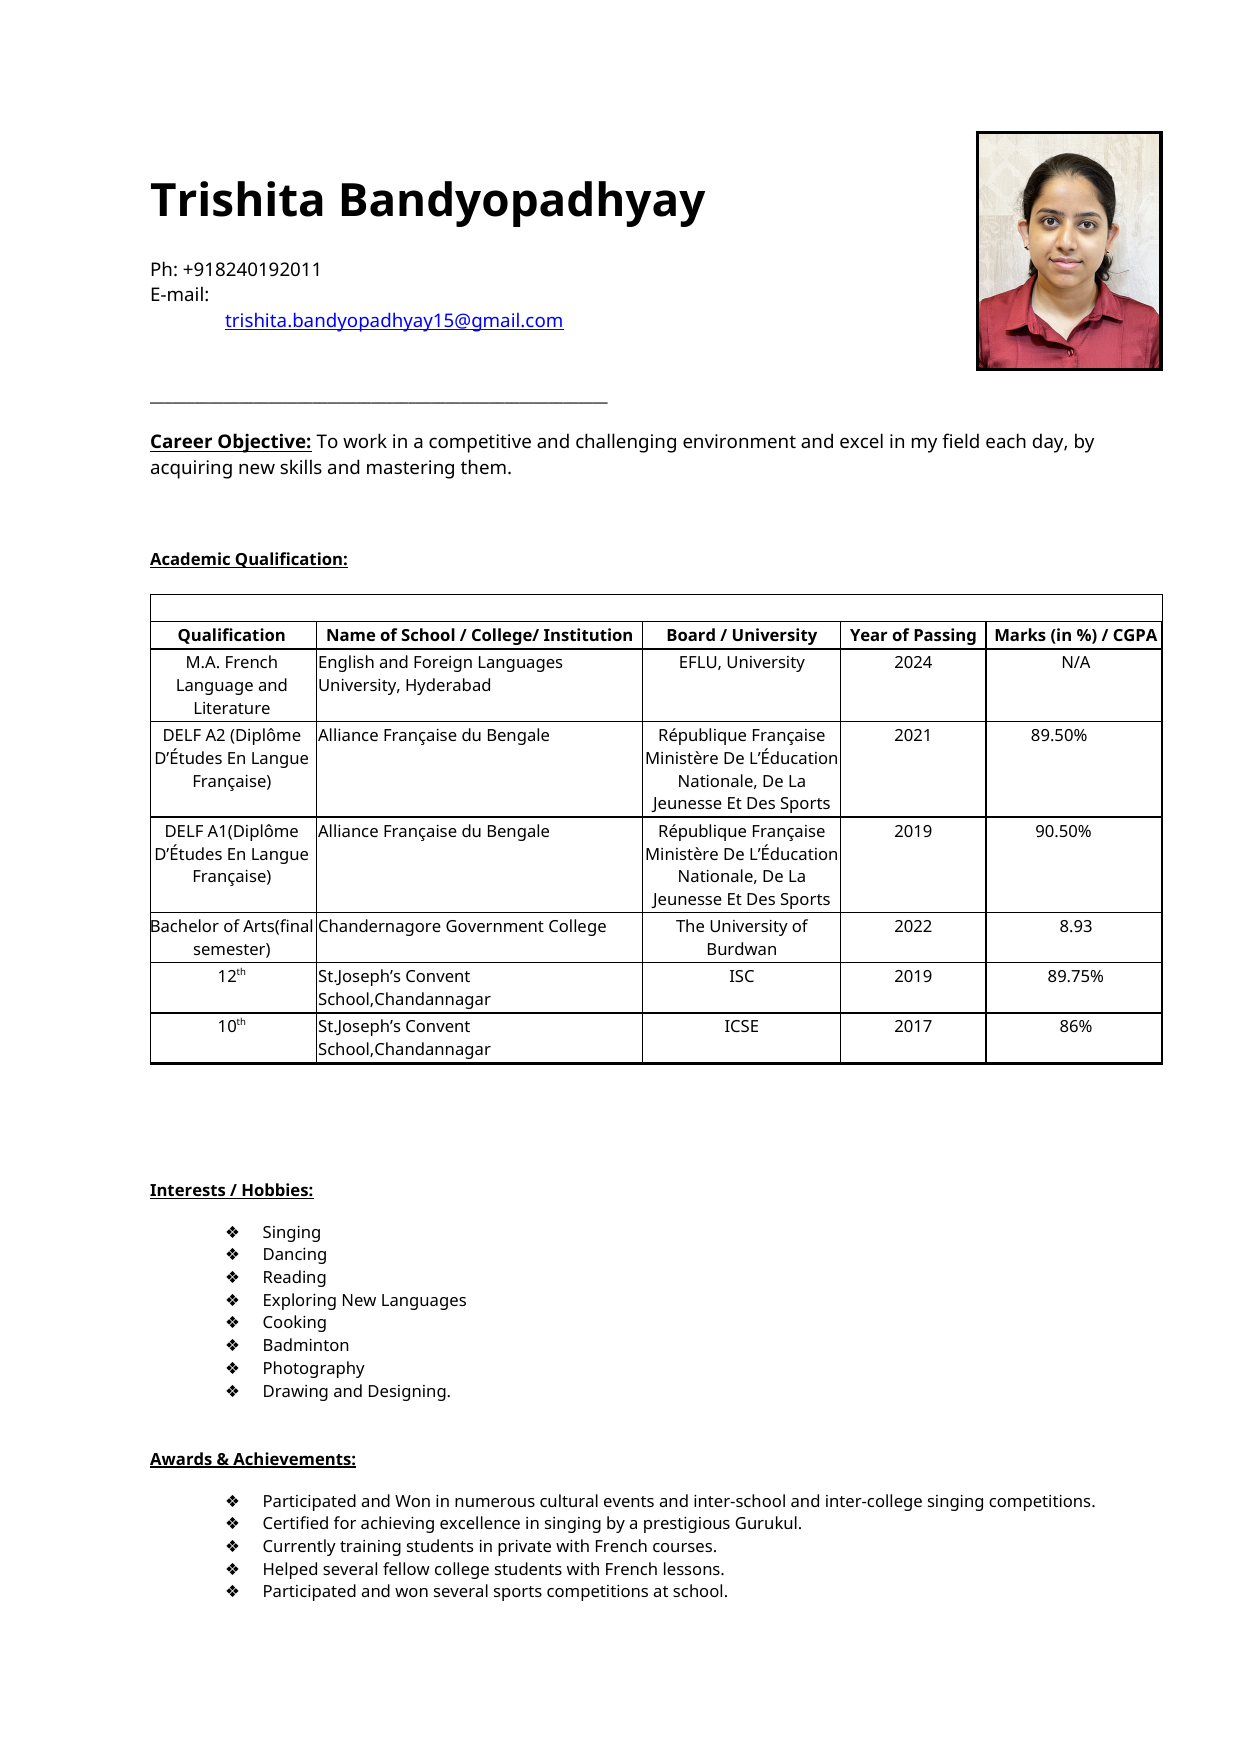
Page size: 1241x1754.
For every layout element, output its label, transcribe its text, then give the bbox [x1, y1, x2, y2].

table_header [643, 818, 840, 912]
table_header [643, 913, 840, 962]
text Trishita Bandyopadhyay [150, 168, 976, 230]
list Badminton [225, 1334, 1162, 1356]
list Reading [225, 1266, 1162, 1288]
table_header [317, 722, 642, 816]
list Currently training students in private with French courses. [225, 1534, 1162, 1557]
list Participated and Won in numerous cultural events and inter-school and inter-college singing competitions. [225, 1489, 1162, 1512]
table_header [643, 622, 840, 648]
table_header [987, 622, 1161, 648]
list Dancing [225, 1243, 1162, 1266]
table_header [841, 818, 985, 912]
table_header [151, 650, 316, 721]
list Cooking [225, 1311, 1162, 1334]
table_header [151, 1014, 316, 1062]
list Certified for achieving excellence in singing by a prestigious Gurukul. [225, 1512, 1162, 1534]
list Photography [225, 1356, 1162, 1379]
table_header [987, 650, 1161, 721]
table_header [151, 595, 1162, 621]
table_header [841, 650, 985, 721]
text ______________________________________________________________ [150, 383, 1162, 406]
table_header [841, 622, 985, 648]
table_header [151, 622, 316, 648]
text Awards & Achievements: [150, 1447, 1162, 1470]
text Academic Qualification: [150, 548, 1162, 571]
text E-mail: [150, 281, 976, 307]
list Singing [225, 1220, 1162, 1243]
table_header [317, 1014, 642, 1062]
table_header [151, 963, 316, 1012]
table_header [317, 913, 642, 962]
table_header [317, 963, 642, 1012]
table_header [841, 722, 985, 816]
text trishita.bandyopadhyay15@gmail.com [150, 307, 976, 332]
table_header [987, 913, 1161, 962]
table_header [643, 722, 840, 816]
table_header [841, 1014, 985, 1062]
text Ph: +918240192011 [150, 256, 976, 281]
table_header [151, 722, 316, 816]
table_header [841, 963, 985, 1012]
table_header [643, 963, 840, 1012]
table_header [151, 913, 316, 962]
text Career Objective: To work in a competitive and challenging environment and excel in my field each day, by acquiring new skills and mastering them. [150, 429, 1162, 480]
table_header [987, 1014, 1161, 1062]
table_header [987, 722, 1161, 816]
picture [979, 134, 1159, 368]
table_header [987, 818, 1161, 912]
list Drawing and Designing. [225, 1379, 1162, 1402]
list Exploring New Languages [225, 1288, 1162, 1311]
table_header [317, 650, 642, 721]
list Helped several fellow college students with French lessons. [225, 1557, 1162, 1580]
list Participated and won several sports competitions at school. [225, 1580, 1162, 1603]
table_header [151, 818, 316, 912]
text Interests / Hobbies: [150, 1178, 1162, 1201]
table_header [317, 818, 642, 912]
table_header [317, 622, 642, 648]
table_header [643, 1014, 840, 1062]
table_header [643, 650, 840, 721]
table_header [987, 963, 1161, 1012]
table_header [841, 913, 985, 962]
